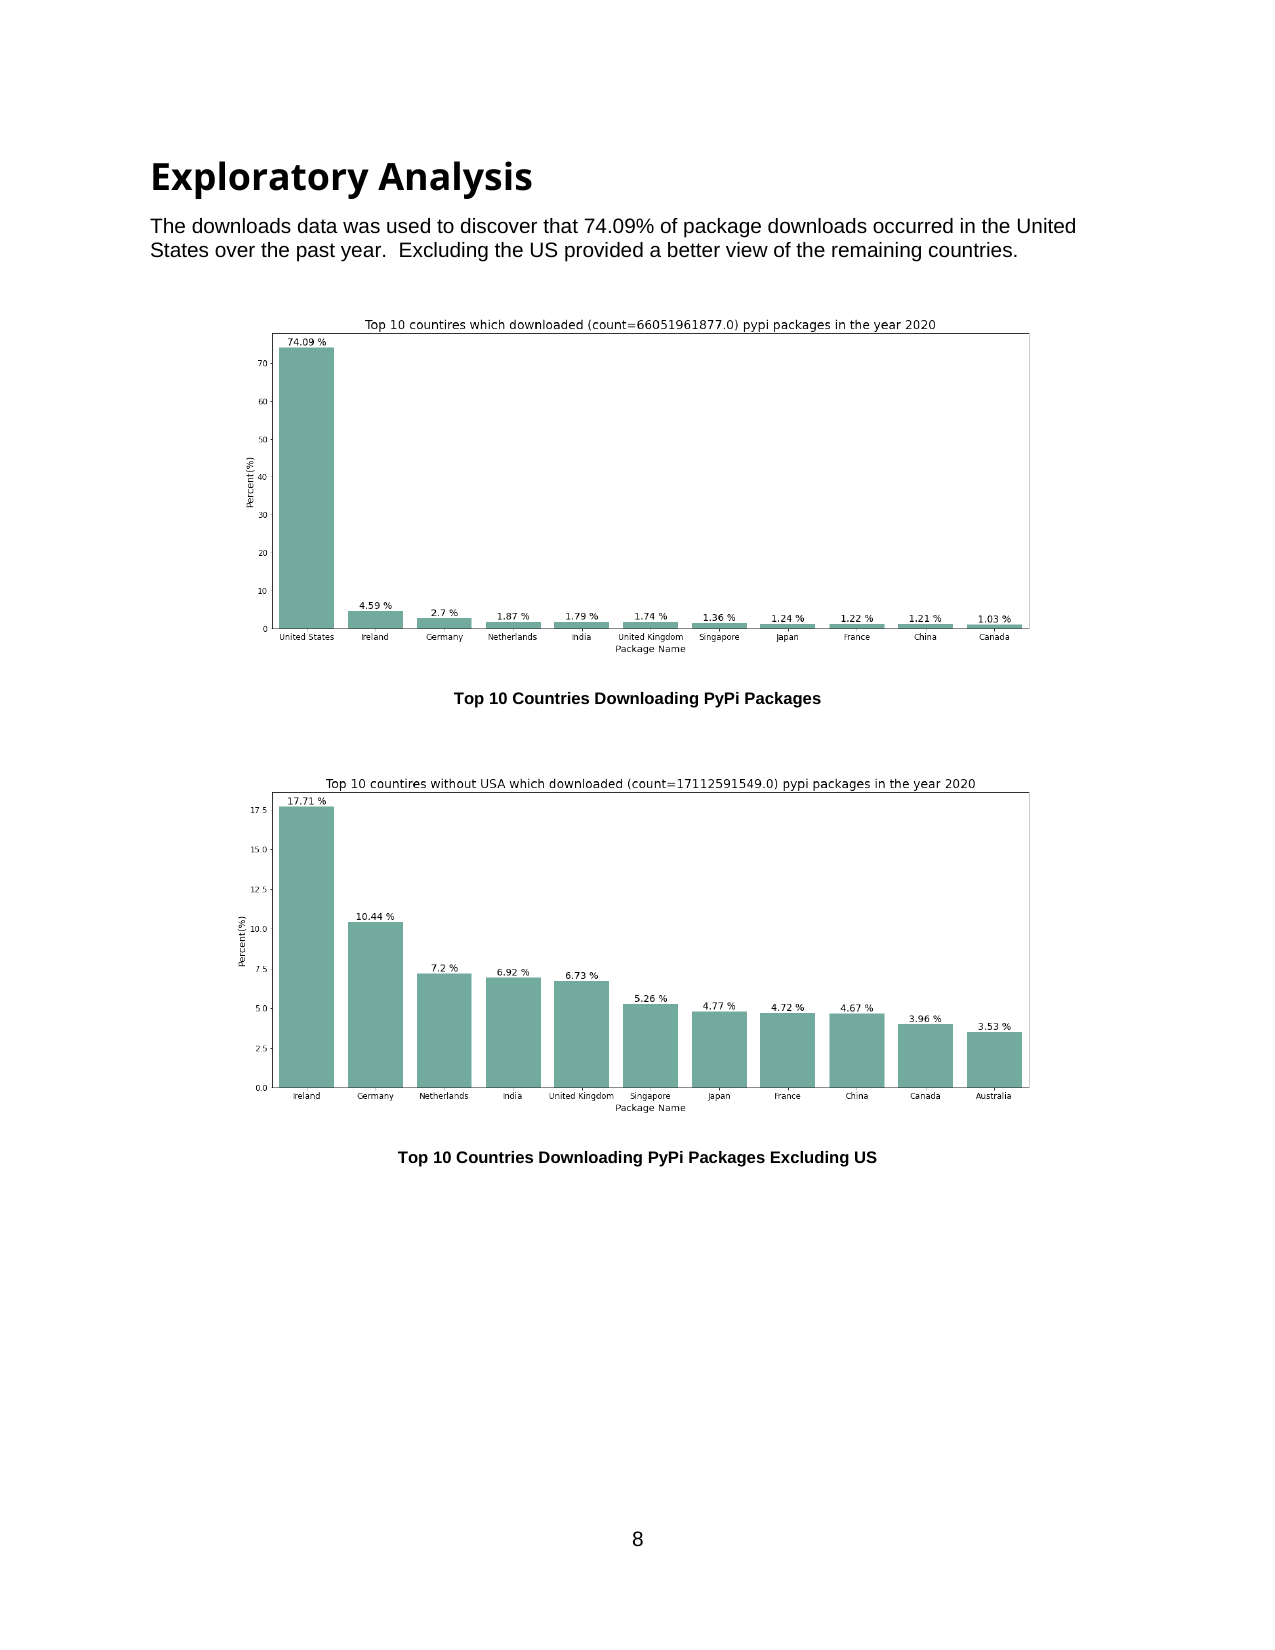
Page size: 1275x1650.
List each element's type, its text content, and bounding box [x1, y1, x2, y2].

text The downloads data was used to discover that 74.09% of package downloads occurred in the United States over the past year. Excluding the US provided a better view of the remaining countries. [150, 213, 1125, 261]
picture [150, 745, 1125, 1136]
text Top 10 Countries Downloading PyPi Packages Excluding US [150, 1148, 1125, 1167]
text Top 10 Countries Downloading PyPi Packages [150, 689, 1125, 708]
picture [150, 286, 1125, 677]
subtitle Exploratory Analysis [150, 150, 1125, 201]
